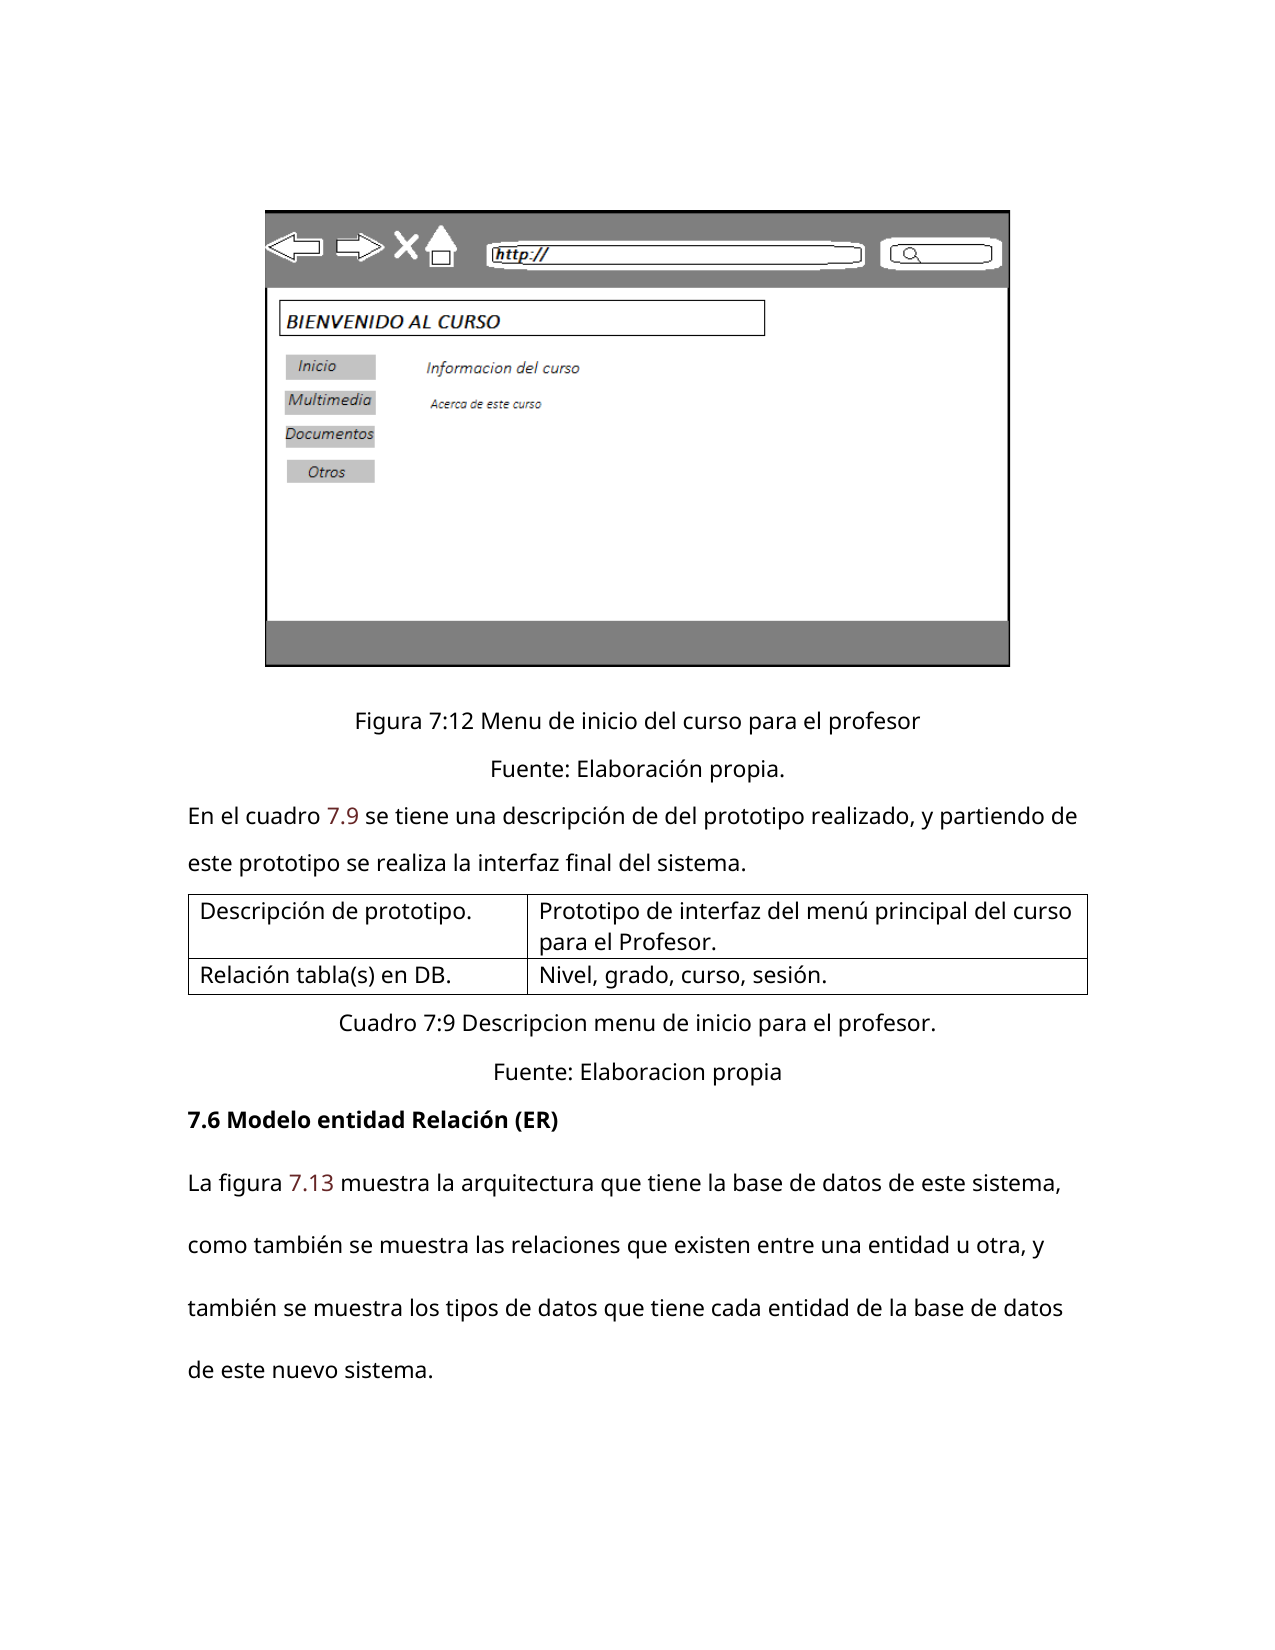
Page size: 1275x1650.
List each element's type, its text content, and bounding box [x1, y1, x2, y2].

text Fuente: Elaboracion propia [187, 1056, 1087, 1087]
text Fuente: Elaboración propia. [187, 753, 1087, 785]
table_cell Relación tabla(s) en DB. [189, 959, 527, 994]
table_header Descripción de prototipo. [189, 895, 527, 958]
subtitle 7.6 Modelo entidad Relación (ER) [187, 1104, 1087, 1135]
text Figura 7:12 Menu de inicio del curso para el profesor [187, 705, 1087, 736]
text Cuadro 7:9 Descripcion menu de inicio para el profesor. [187, 1007, 1087, 1038]
text En el cuadro 7.9 se tiene una descripción de del prototipo realizado, y partiendo de este prototipo se realiza la interfaz final del sistema. [187, 800, 1087, 878]
table_cell Nivel, grado, curso, sesión. [528, 959, 1087, 994]
text La figura 7.13 muestra la arquitectura que tiene la base de datos de este sistema, como también se muestra las relaciones que existen entre una entidad u otra, y también se muestra los tipos de datos que tiene cada entidad de la base de datos de este nuevo sistema. [187, 1167, 1087, 1385]
table_header Prototipo de interfaz del menú principal del curso para el Profesor. [528, 895, 1087, 958]
